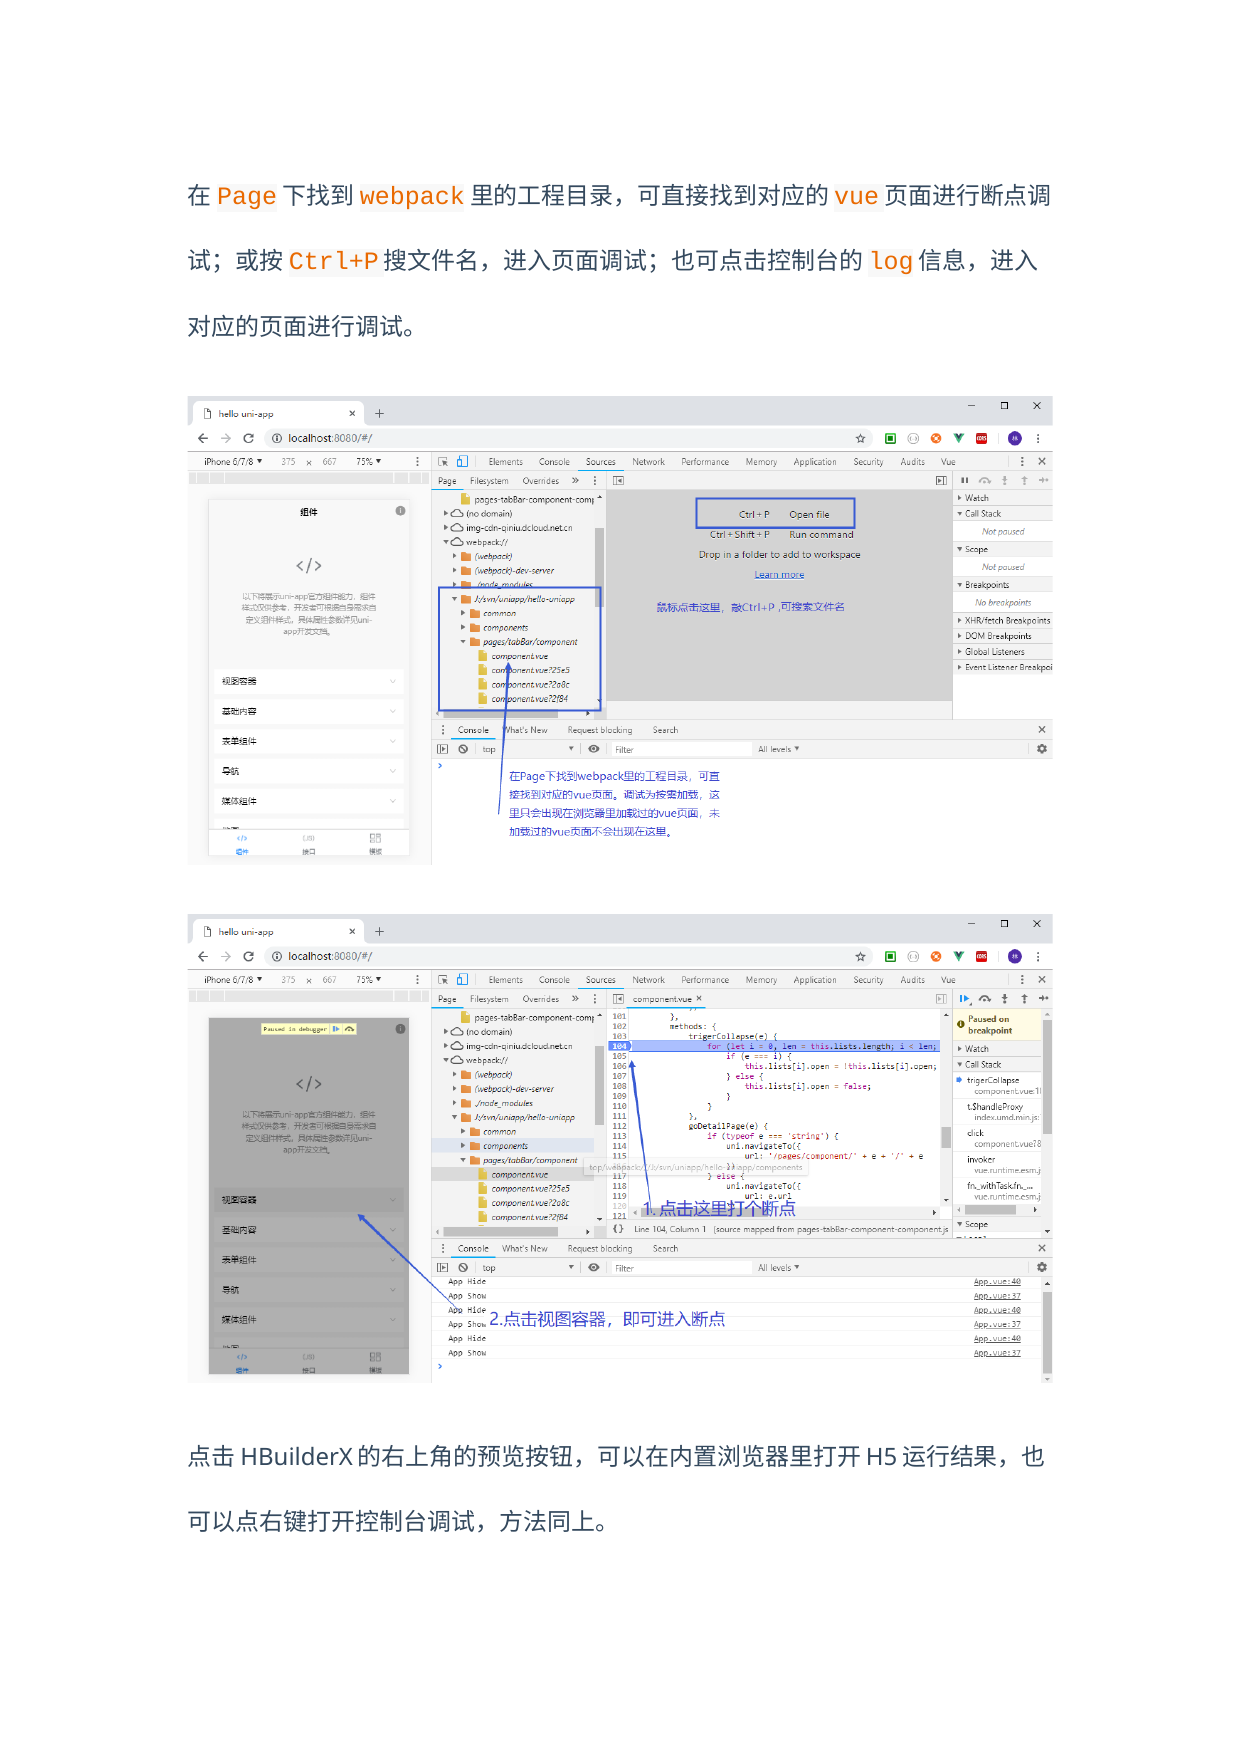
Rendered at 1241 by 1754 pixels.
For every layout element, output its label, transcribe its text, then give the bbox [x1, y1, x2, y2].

text 在 Page 下找到 webpack 里的工程目录，可直接找到对应的vue页面进行断点调试；或按 Ctrl+P搜文件名，进入页面调试；也可点击控制台的 log 信息，进入对应的页面进行调试。 [187, 162, 1053, 357]
picture [187, 914, 1053, 1383]
text 点击HBuilderX的右上角的预览按钮，可以在内置浏览器里打开H5运行结果，也可以点右键打开控制台调试，方法同上。 [187, 1422, 1053, 1552]
picture [187, 396, 1053, 865]
